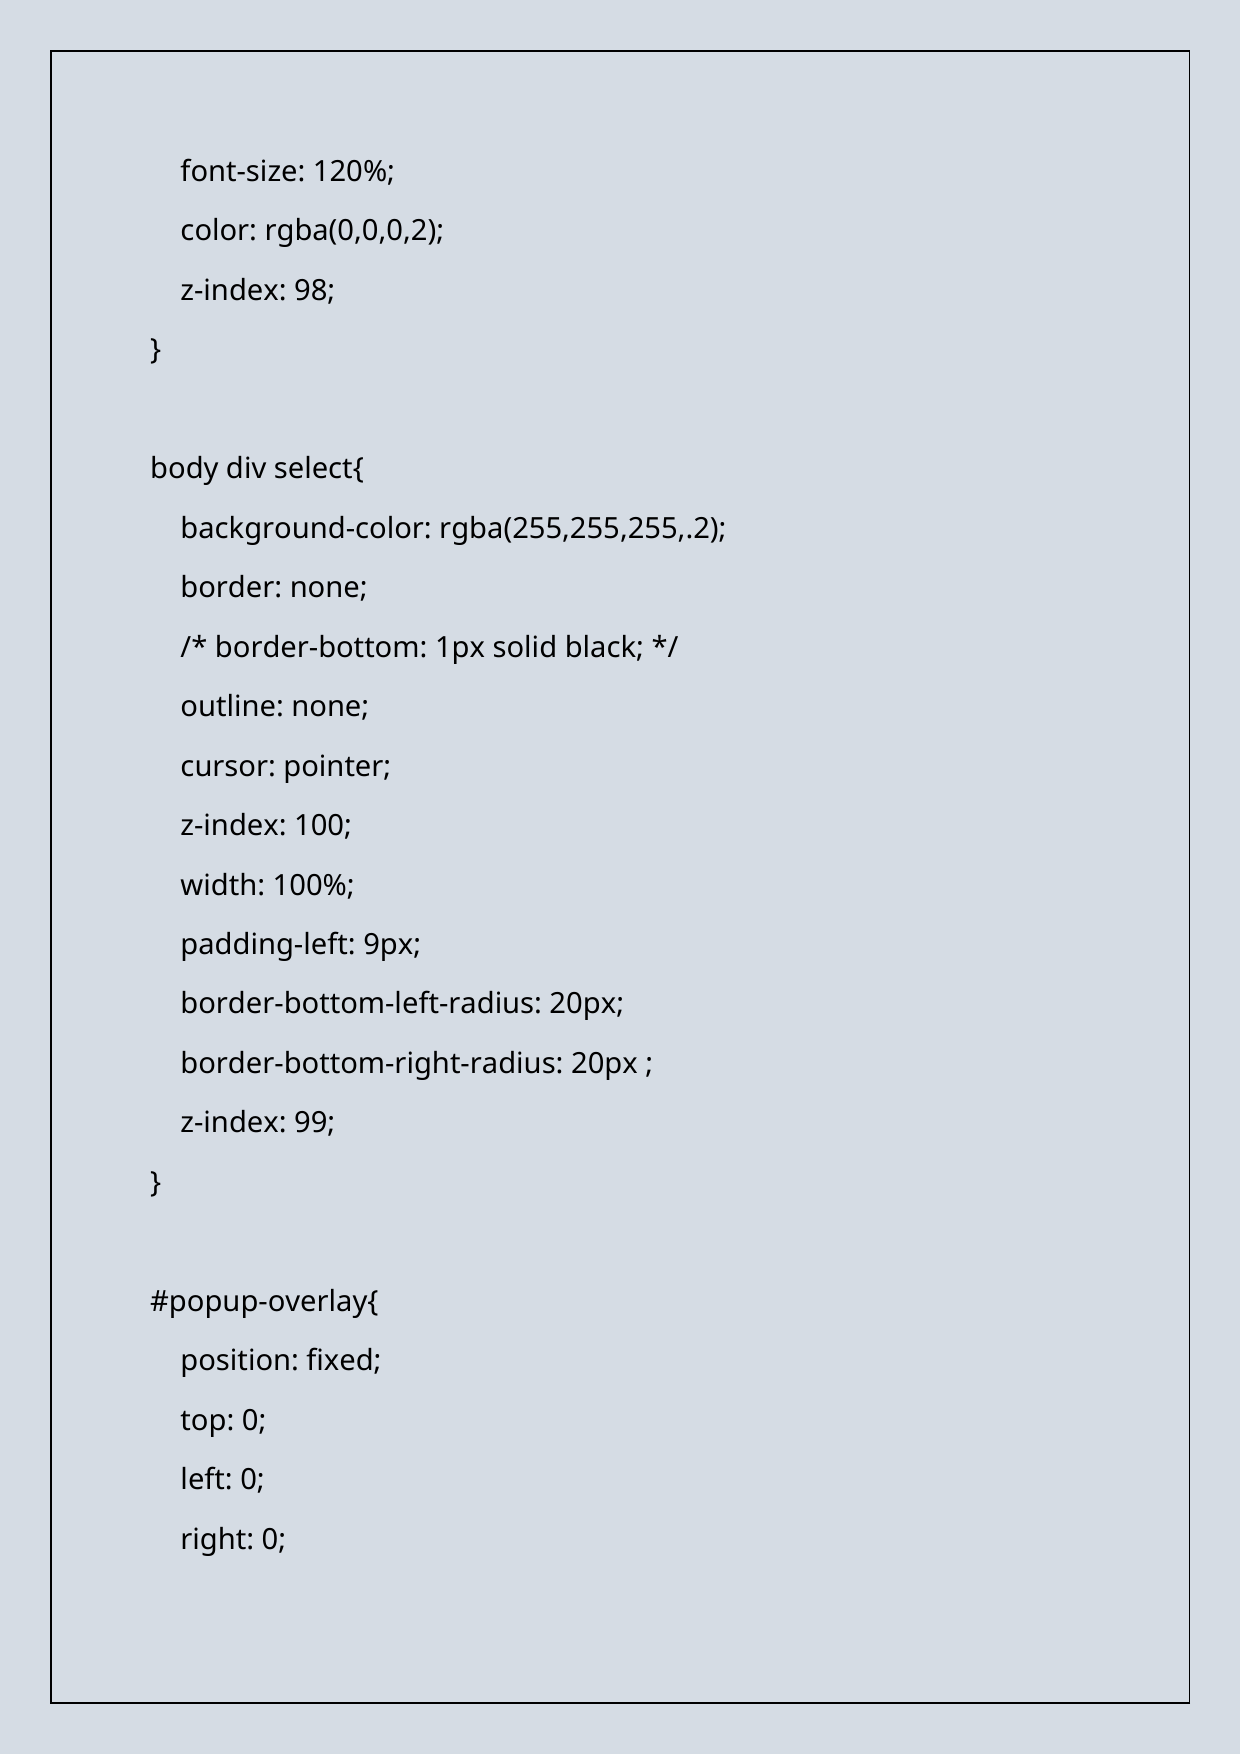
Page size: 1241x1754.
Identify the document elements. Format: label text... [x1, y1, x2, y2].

text left: 0; [150, 1458, 1090, 1498]
text z-index: 100; [150, 804, 1090, 844]
text /* border-bottom: 1px solid black; */ [150, 626, 1090, 666]
text border-bottom-left-radius: 20px; [150, 983, 1090, 1022]
text color: rgba(0,0,0,2); [150, 209, 1090, 249]
text border: none; [150, 566, 1090, 606]
text position: fixed; [150, 1339, 1090, 1379]
text width: 100%; [150, 864, 1090, 903]
text padding-left: 9px; [150, 923, 1090, 963]
text z-index: 98; [150, 269, 1090, 309]
text right: 0; [150, 1518, 1090, 1558]
text top: 0; [150, 1399, 1090, 1439]
text } [150, 328, 1090, 368]
text outline: none; [150, 685, 1090, 725]
text cursor: pointer; [150, 745, 1090, 784]
text border-bottom-right-radius: 20px ; [150, 1042, 1090, 1082]
text font-size: 120%; [150, 150, 1090, 190]
text #popup-overlay{ [150, 1280, 1090, 1320]
text body div select{ [150, 447, 1090, 487]
text z-index: 99; [150, 1102, 1090, 1141]
text background-color: rgba(255,255,255,.2); [150, 507, 1090, 547]
text } [150, 1161, 1090, 1201]
